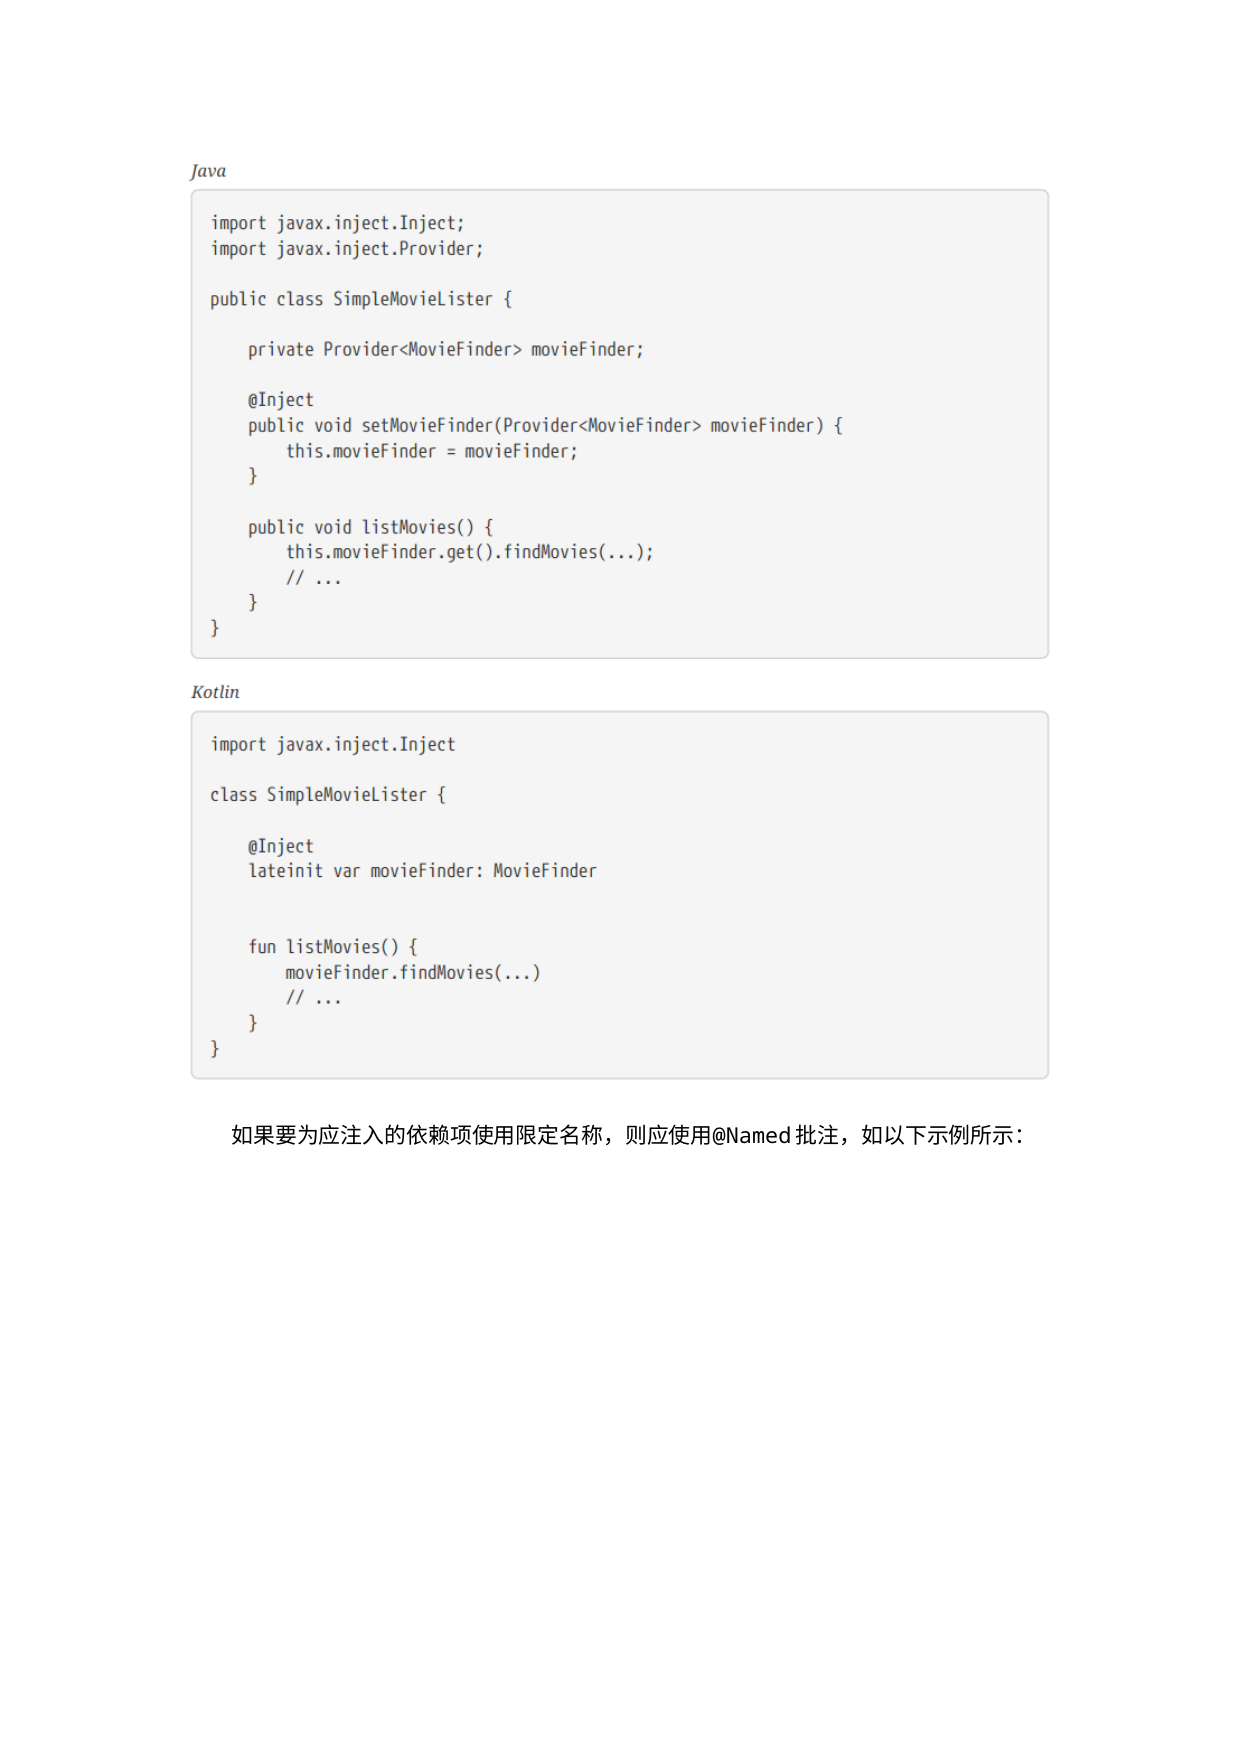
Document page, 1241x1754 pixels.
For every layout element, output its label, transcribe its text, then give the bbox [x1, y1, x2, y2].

text 如果要为应注入的依赖项使用限定名称，则应使用@Named批注，如以下示例所示： [187, 1118, 1053, 1150]
picture [187, 162, 1053, 1083]
